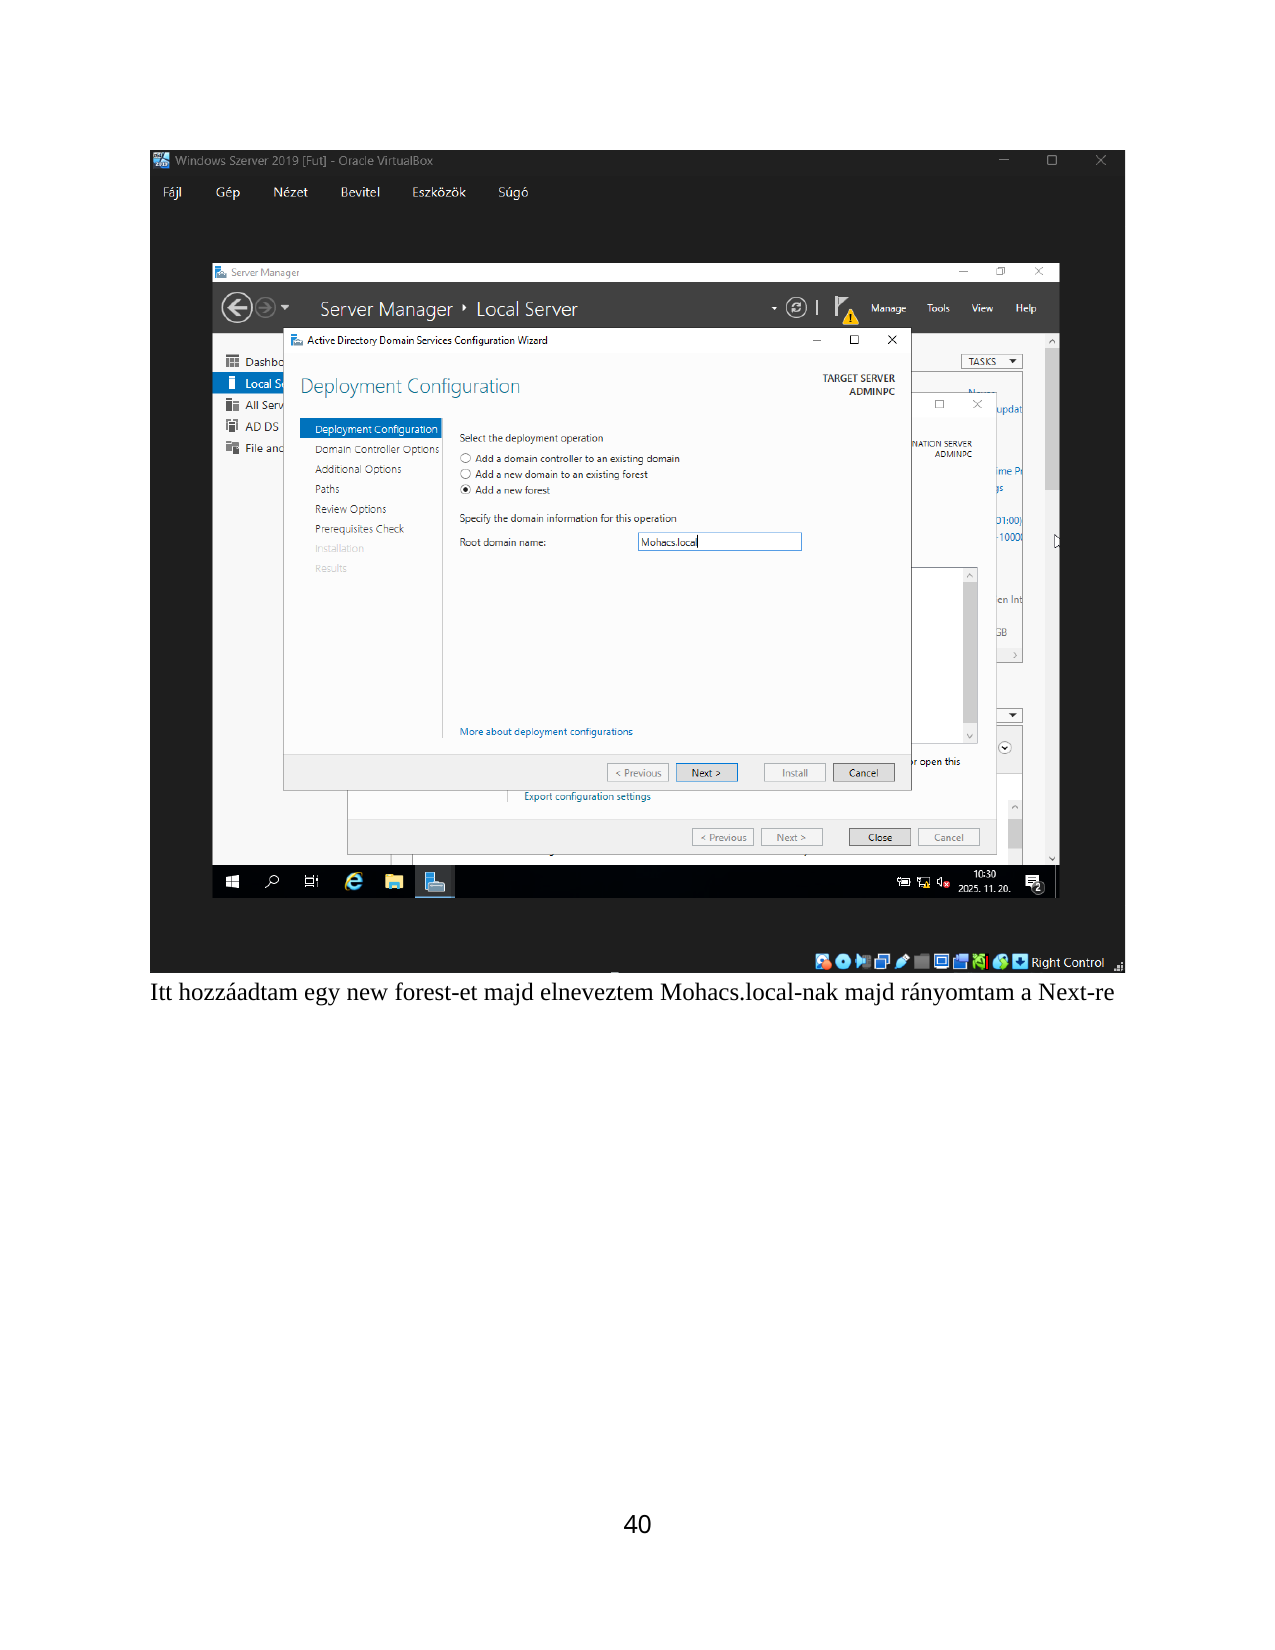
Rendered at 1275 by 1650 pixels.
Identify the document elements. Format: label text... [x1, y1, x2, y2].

text Itt hozzáadtam egy new forest-et majd elneveztem Mohacs.local-nak majd rányomtam a Next-re [150, 973, 1125, 1006]
picture [150, 150, 1125, 973]
